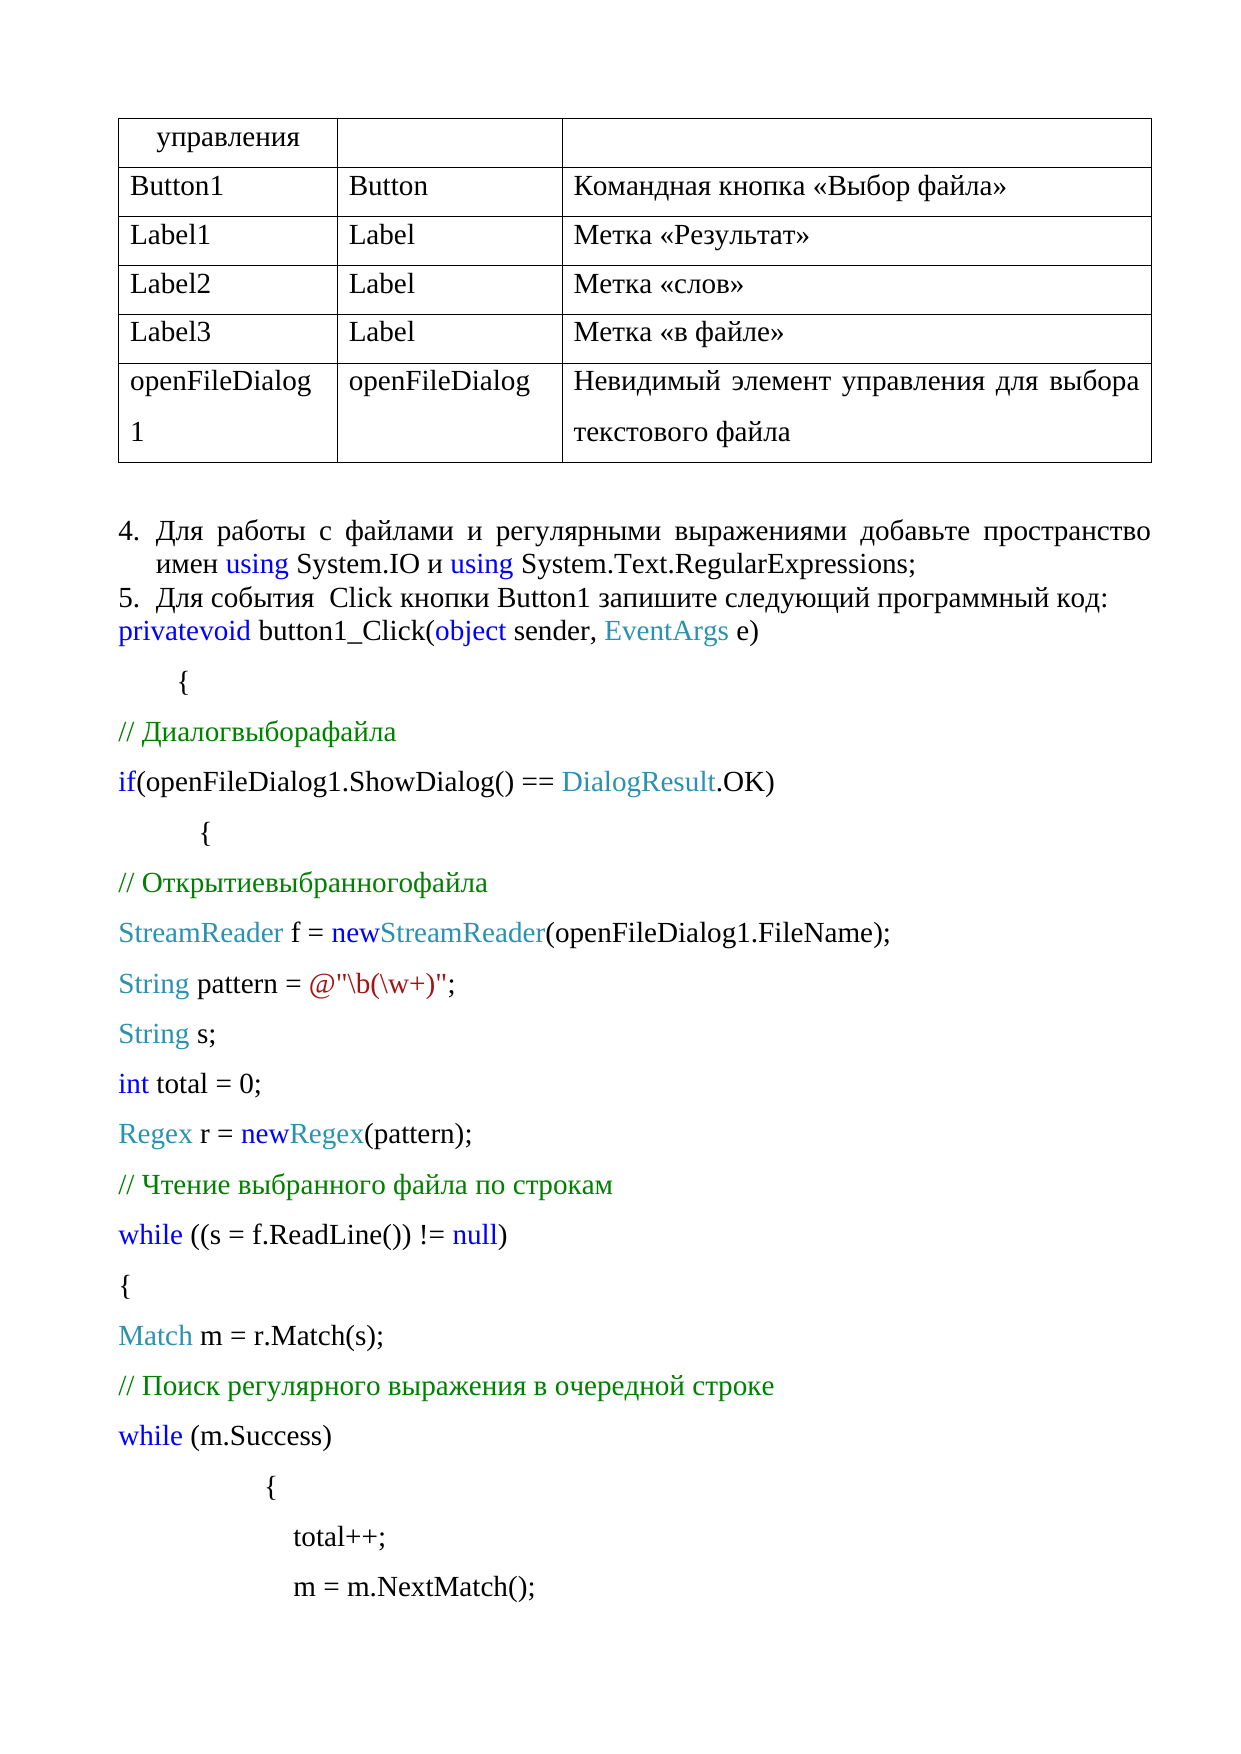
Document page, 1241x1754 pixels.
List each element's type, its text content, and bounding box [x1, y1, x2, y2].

text // Открытиевыбранногофайла [118, 865, 1152, 899]
text privatevoid button1_Click(object sender, EventArgs e) [118, 613, 1152, 647]
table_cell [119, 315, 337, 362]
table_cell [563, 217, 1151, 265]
text m = m.NextMatch(); [118, 1569, 1152, 1603]
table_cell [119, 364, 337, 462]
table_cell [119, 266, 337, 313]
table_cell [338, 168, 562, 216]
text // Поиск регулярного выражения в очередной строке [118, 1368, 1152, 1402]
text String pattern = @"\b(\w+)"; [118, 966, 1152, 999]
text int total = 0; [118, 1066, 1152, 1100]
text Regex r = newRegex(pattern); [118, 1117, 1152, 1150]
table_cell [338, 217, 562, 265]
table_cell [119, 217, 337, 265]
text while ((s = f.ReadLine()) != null) [118, 1217, 1152, 1251]
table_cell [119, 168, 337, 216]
text // Чтение выбранного файла по строкам [118, 1167, 1152, 1201]
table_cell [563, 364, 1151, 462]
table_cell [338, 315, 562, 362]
text { [118, 1469, 1152, 1502]
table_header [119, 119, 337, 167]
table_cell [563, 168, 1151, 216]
list Для работы с файлами и регулярными выражениями добавьте пространство имен using System.IO и using System.Text.RegularExpressions; [118, 513, 1152, 580]
text while (m.Success) [118, 1418, 1152, 1452]
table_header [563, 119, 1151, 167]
text Match m = r.Match(s); [118, 1318, 1152, 1351]
text String s; [118, 1016, 1152, 1049]
text StreamReader f = newStreamReader(openFileDialog1.FileName); [118, 915, 1152, 949]
text { [118, 1268, 1152, 1301]
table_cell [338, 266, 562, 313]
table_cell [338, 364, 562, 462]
text { [118, 664, 1152, 697]
text if(openFileDialog1.ShowDialog() == DialogResult.OK) [118, 764, 1152, 798]
text { [118, 815, 1152, 848]
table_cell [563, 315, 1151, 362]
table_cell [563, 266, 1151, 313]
list Для события Click кнопки Button1 запишите следующий программный код: [118, 580, 1152, 613]
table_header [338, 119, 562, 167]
text // Диалогвыборафайла [118, 714, 1152, 748]
text total++; [118, 1519, 1152, 1553]
